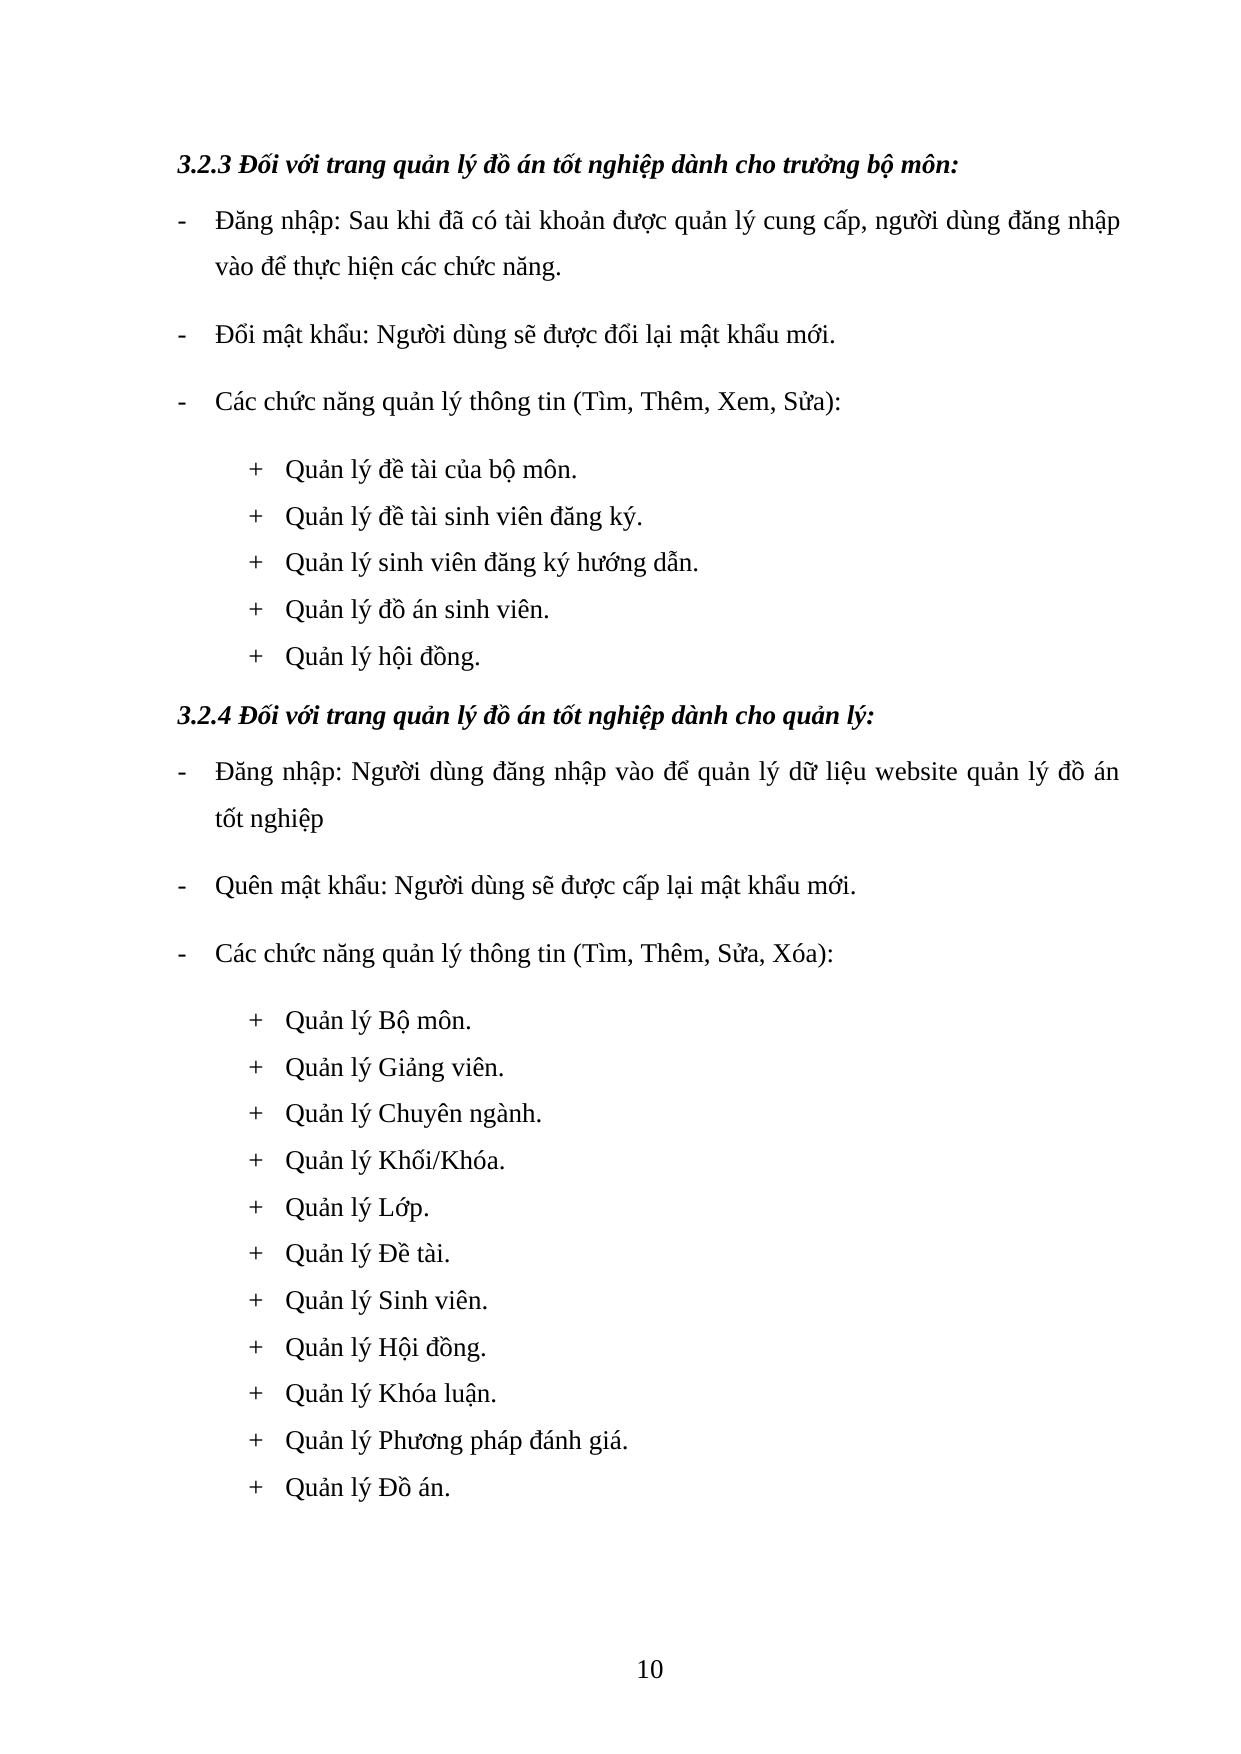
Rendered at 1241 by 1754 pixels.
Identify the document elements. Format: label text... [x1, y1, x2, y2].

text Quản lý sinh viên đăng ký hướng dẫn. [248, 546, 1122, 577]
text Đăng nhập: Sau khi đã có tài khoản được quản lý cung cấp, người dùng đăng nhập vào để thực hiện các chức năng. [177, 204, 1122, 282]
text Quản lý hội đồng. [248, 640, 1122, 671]
text Quản lý Hội đồng. [248, 1331, 1122, 1362]
text Quản lý Bộ môn. [248, 1004, 1122, 1035]
text Đổi mật khẩu: Người dùng sẽ được đổi lại mật khẩu mới. [177, 318, 1122, 349]
text Quản lý Chuyên ngành. [248, 1097, 1122, 1129]
text Quản lý Sinh viên. [248, 1284, 1122, 1315]
text Quản lý Đồ án. [248, 1471, 1122, 1502]
text Đăng nhập: Người dùng đăng nhập vào để quản lý dữ liệu website quản lý đồ án tốt nghiệp [177, 755, 1122, 833]
text Quản lý Giảng viên. [248, 1051, 1122, 1082]
text Quên mật khẩu: Người dùng sẽ được cấp lại mật khẩu mới. [177, 869, 1122, 900]
subtitle Đối với trang quản lý đồ án tốt nghiệp dành cho quản lý: [177, 699, 1122, 730]
text Quản lý Khóa luận. [248, 1377, 1122, 1409]
text Quản lý Đề tài. [248, 1237, 1122, 1269]
text Quản lý Khối/Khóa. [248, 1144, 1122, 1175]
text Quản lý đồ án sinh viên. [248, 593, 1122, 624]
subtitle Đối với trang quản lý đồ án tốt nghiệp dành cho trưởng bộ môn: [177, 148, 1122, 179]
text Quản lý đề tài của bộ môn. [248, 453, 1122, 484]
text Quản lý Phương pháp đánh giá. [248, 1424, 1122, 1455]
text Quản lý Lớp. [248, 1191, 1122, 1222]
text Quản lý đề tài sinh viên đăng ký. [248, 500, 1122, 531]
text Các chức năng quản lý thông tin (Tìm, Thêm, Sửa, Xóa): [177, 937, 1122, 968]
text Các chức năng quản lý thông tin (Tìm, Thêm, Xem, Sửa): [177, 386, 1122, 417]
